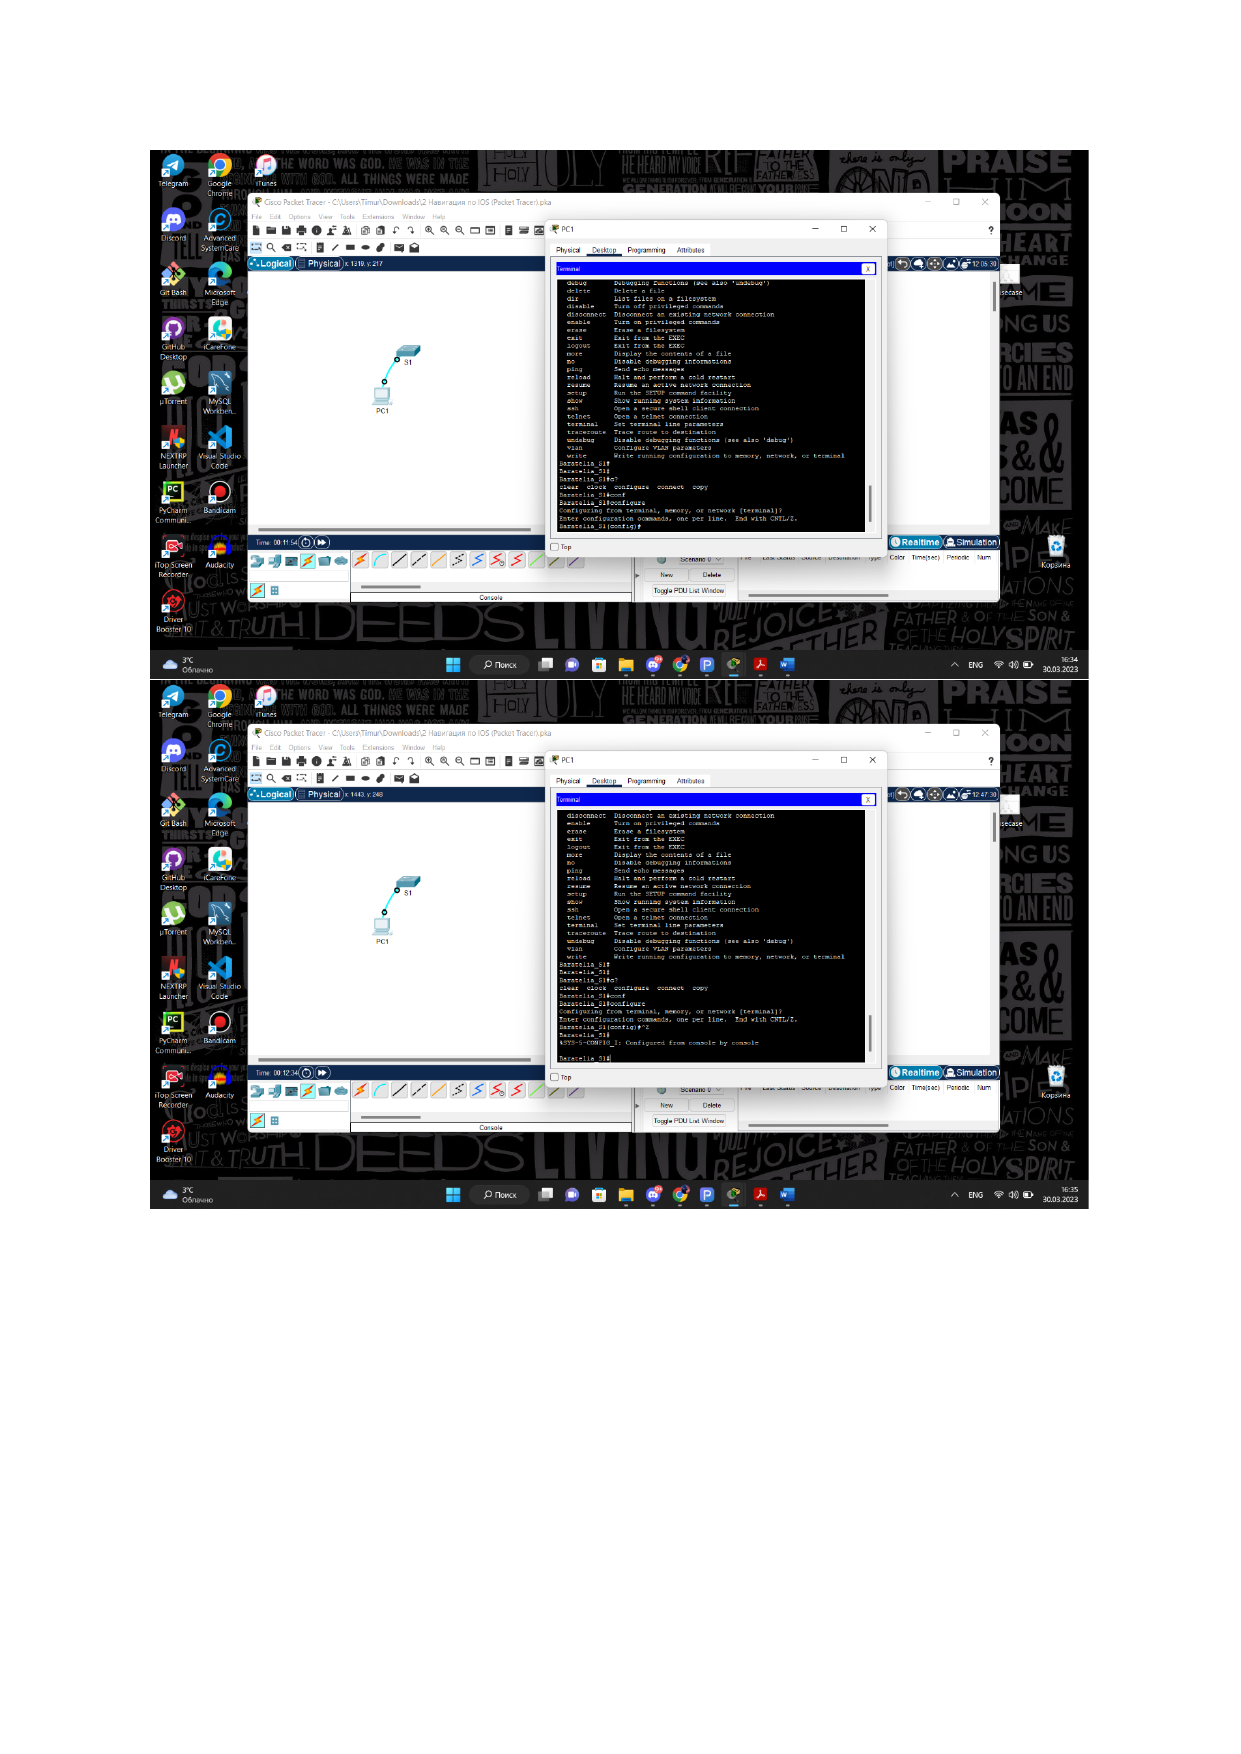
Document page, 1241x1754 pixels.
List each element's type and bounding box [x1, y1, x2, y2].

picture [150, 150, 1089, 679]
picture [150, 680, 1089, 1209]
